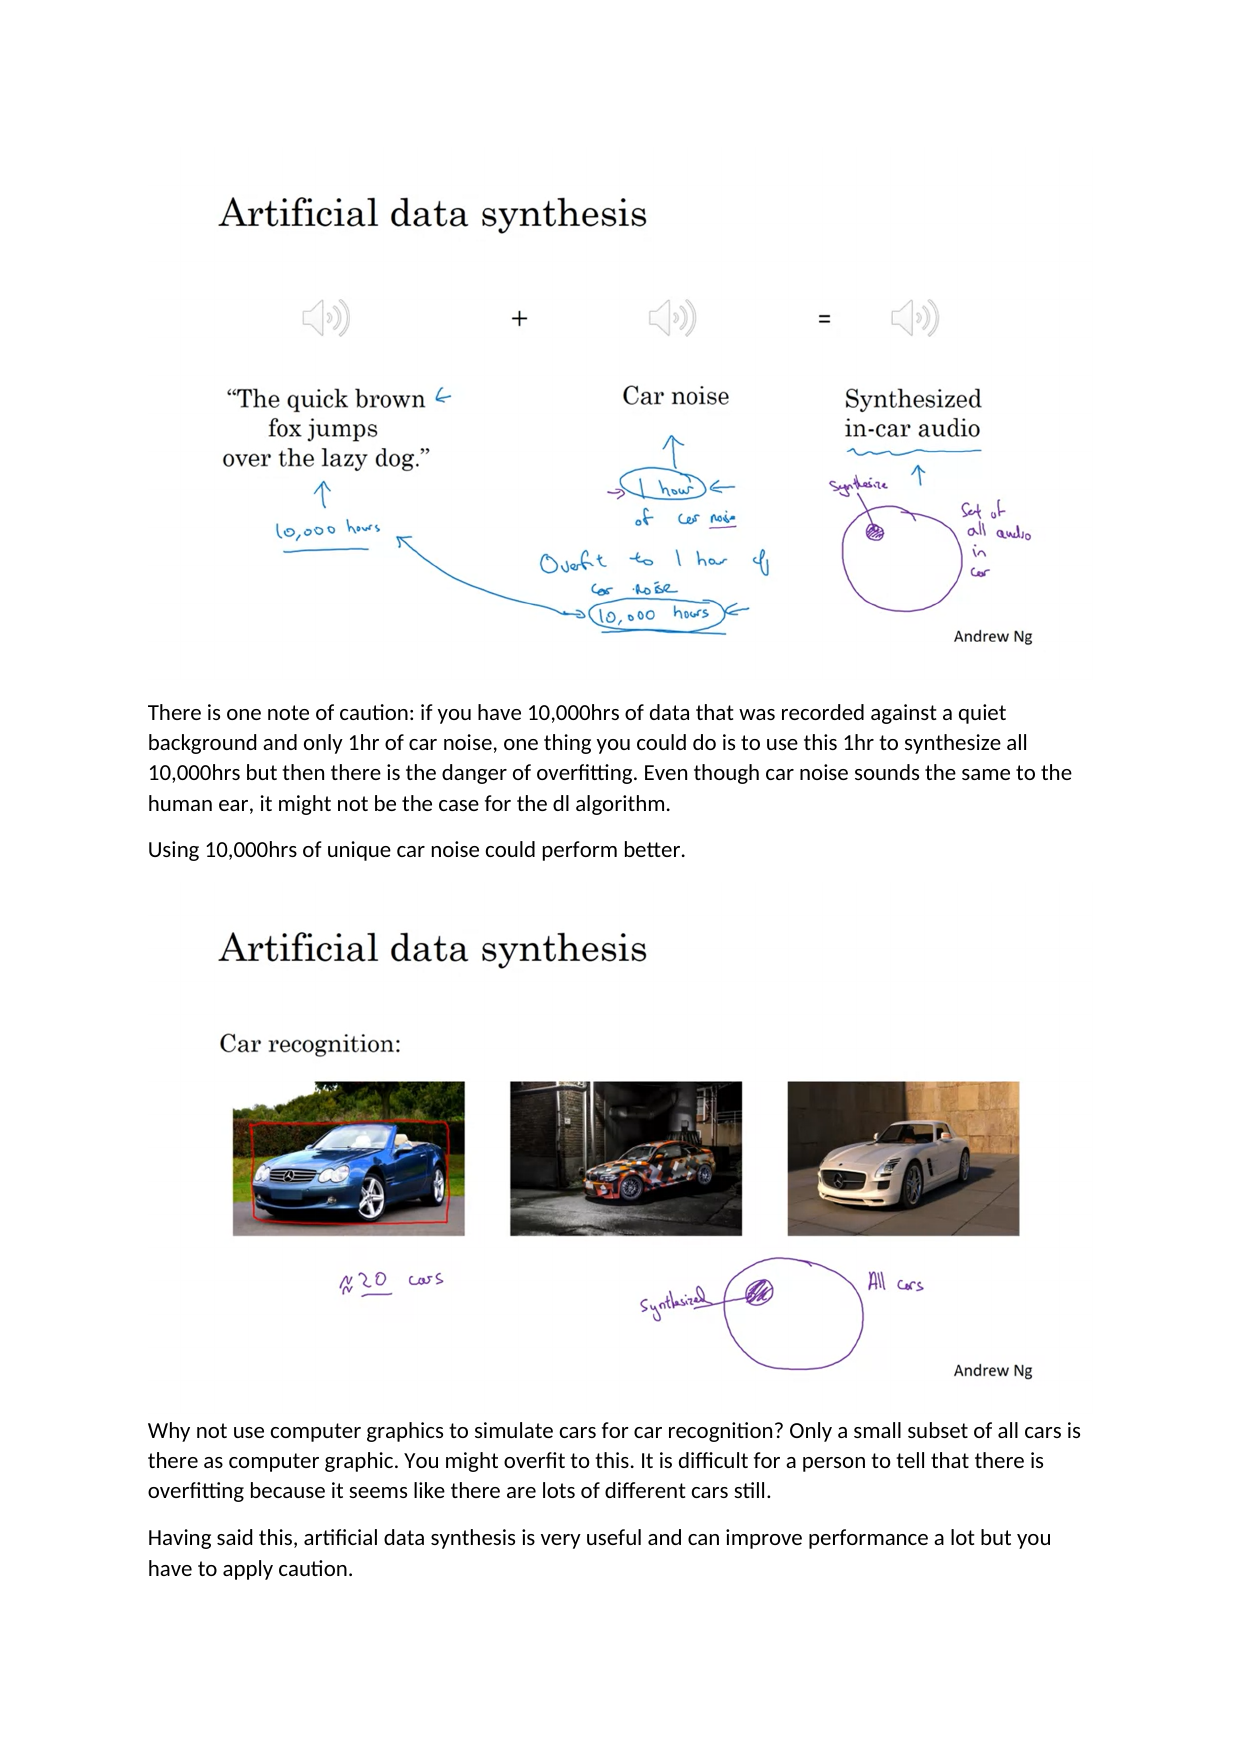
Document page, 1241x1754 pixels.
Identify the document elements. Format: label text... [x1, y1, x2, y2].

text Using 10,000hrs of unique car noise could perform better. [148, 836, 1093, 863]
text Why not use computer graphics to simulate cars for car recognition? Only a small subset of all cars is there as computer graphic. You might overfit to this. It is difficult for a person to tell that there is overfitting because it seems like there are lots of different cars still. [148, 1414, 1093, 1504]
text There is one note of caution: if you have 10,000hrs of data that was recorded against a quiet background and only 1hr of car noise, one thing you could do is to use this 1hr to synthesize all 10,000hrs but then there is the danger of overfitting. Even though car noise sounds the same to the human ear, it might not be the case for the dl algorithm. [148, 698, 1093, 817]
picture [147, 882, 1093, 1414]
picture [147, 147, 1093, 680]
text Having said this, artificial data synthesis is very useful and can improve performance a lot but you have to apply caution. [148, 1523, 1093, 1582]
